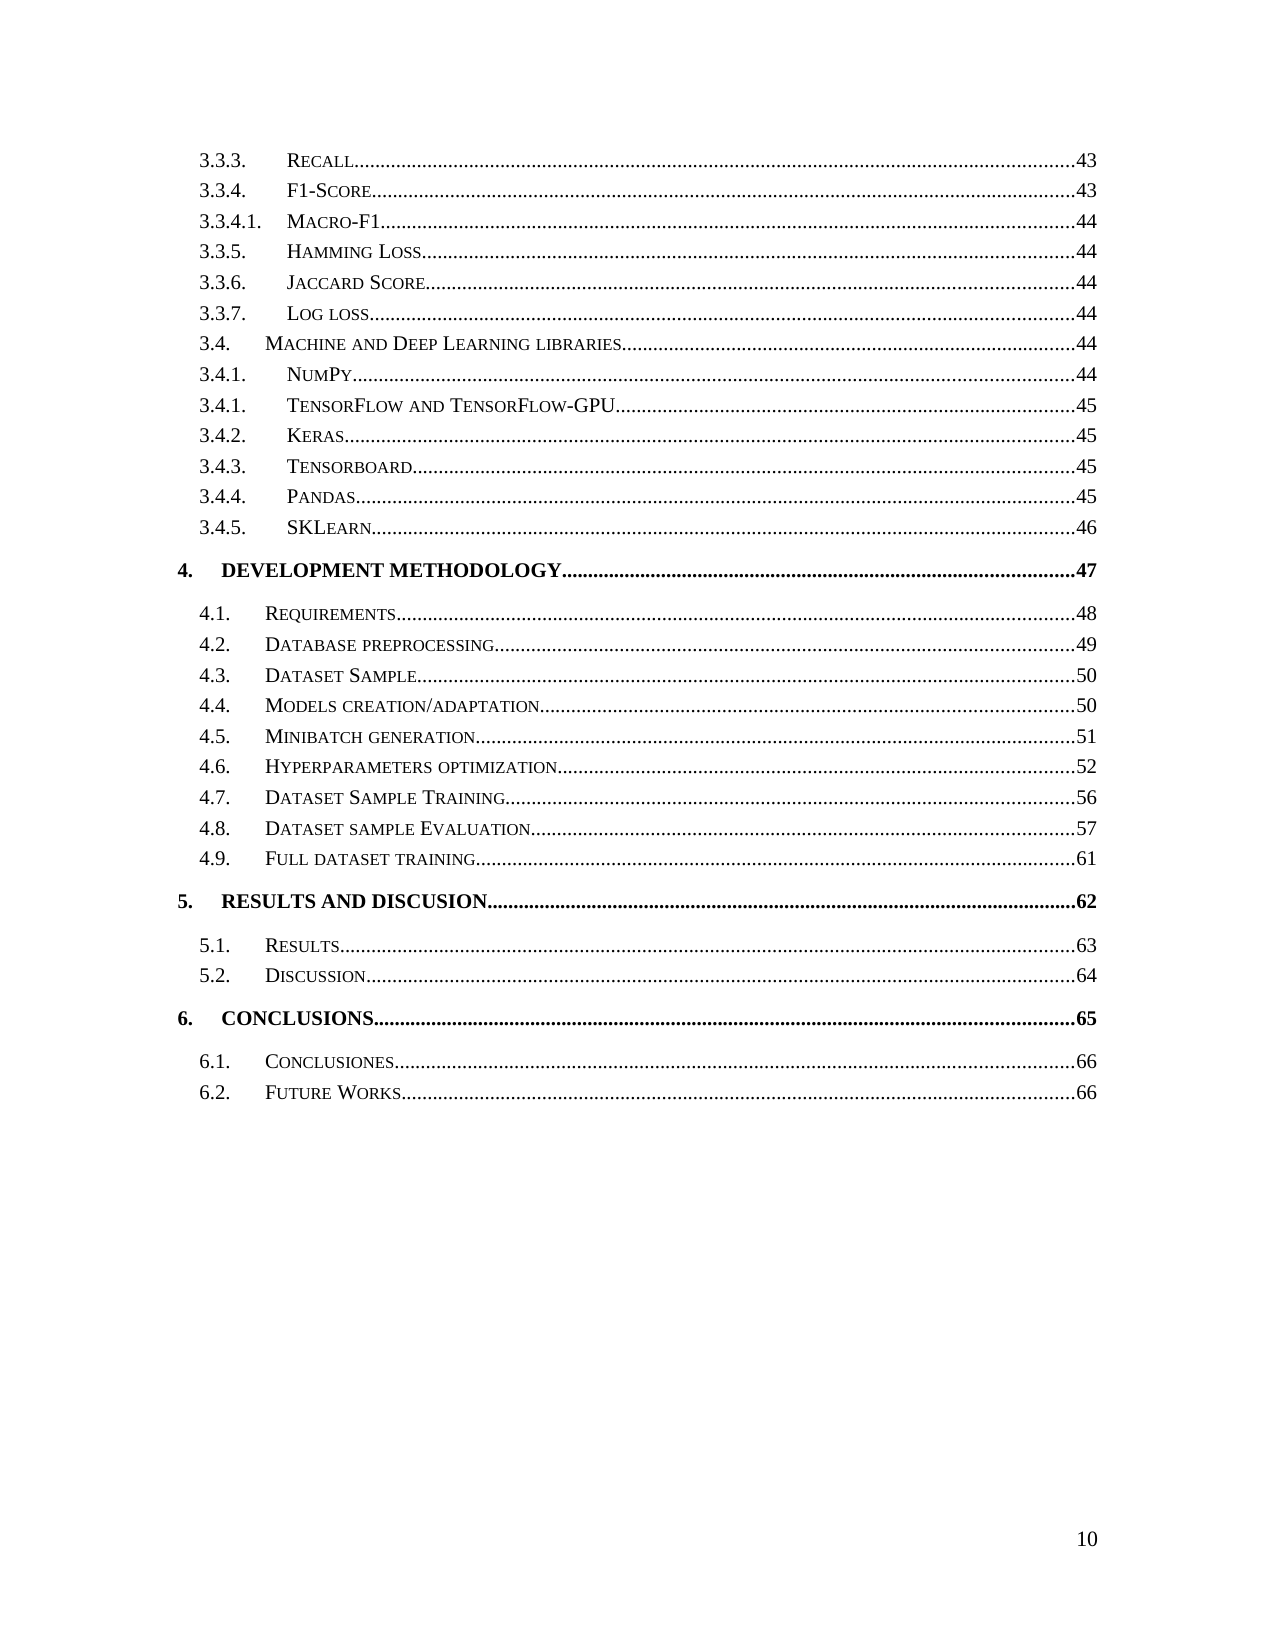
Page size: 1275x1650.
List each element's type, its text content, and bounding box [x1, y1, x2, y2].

text 4.4. Models creation/adaptation 50 [199, 693, 1098, 717]
text 4.1. Requirements 48 [199, 601, 1098, 625]
text 3.3.4.1. Macro-F1 44 [199, 209, 1098, 233]
text 6. CONCLUSIONS 65 [177, 1006, 1098, 1030]
text 3.4.3. Tensorboard 45 [199, 454, 1098, 478]
text 4.8. Dataset sample Evaluation 57 [199, 816, 1098, 840]
text 4.3. Dataset Sample 50 [199, 663, 1098, 687]
text 3.3.5. Hamming Loss 44 [199, 239, 1098, 263]
text 5.2. Discussion 64 [199, 963, 1098, 987]
text 3.4.1. NumPy 44 [199, 362, 1098, 386]
text 5. RESULTS AND DISCUSION 62 [177, 889, 1098, 913]
text 4.7. Dataset Sample Training 56 [199, 785, 1098, 809]
text 3.3.7. Log loss 44 [199, 301, 1098, 325]
text 6.1. Conclusiones 66 [199, 1049, 1098, 1073]
text 4.5. Minibatch generation 51 [199, 724, 1098, 748]
text 3.4.2. Keras 45 [199, 423, 1098, 447]
text 3.4. Machine and Deep Learning libraries 44 [199, 331, 1098, 355]
text 4.2. Database preprocessing 49 [199, 632, 1098, 656]
text 3.4.1. TensorFlow and TensorFlow-GPU 45 [199, 393, 1098, 417]
text 5.1. Results 63 [199, 933, 1098, 957]
text 4.6. Hyperparameters optimization 52 [199, 754, 1098, 778]
text 3.4.5. SKLearn 46 [199, 515, 1098, 539]
text 4. DEVELOPMENT METHODOLOGY 47 [177, 558, 1098, 582]
text 6.2. Future Works 66 [199, 1080, 1098, 1104]
text 3.3.6. Jaccard Score 44 [199, 270, 1098, 294]
text 3.3.4. F1-Score 43 [199, 178, 1098, 202]
text 3.4.4. Pandas 45 [199, 484, 1098, 508]
text 3.3.3. Recall 43 [199, 148, 1098, 172]
text 4.9. Full dataset training 61 [199, 846, 1098, 870]
